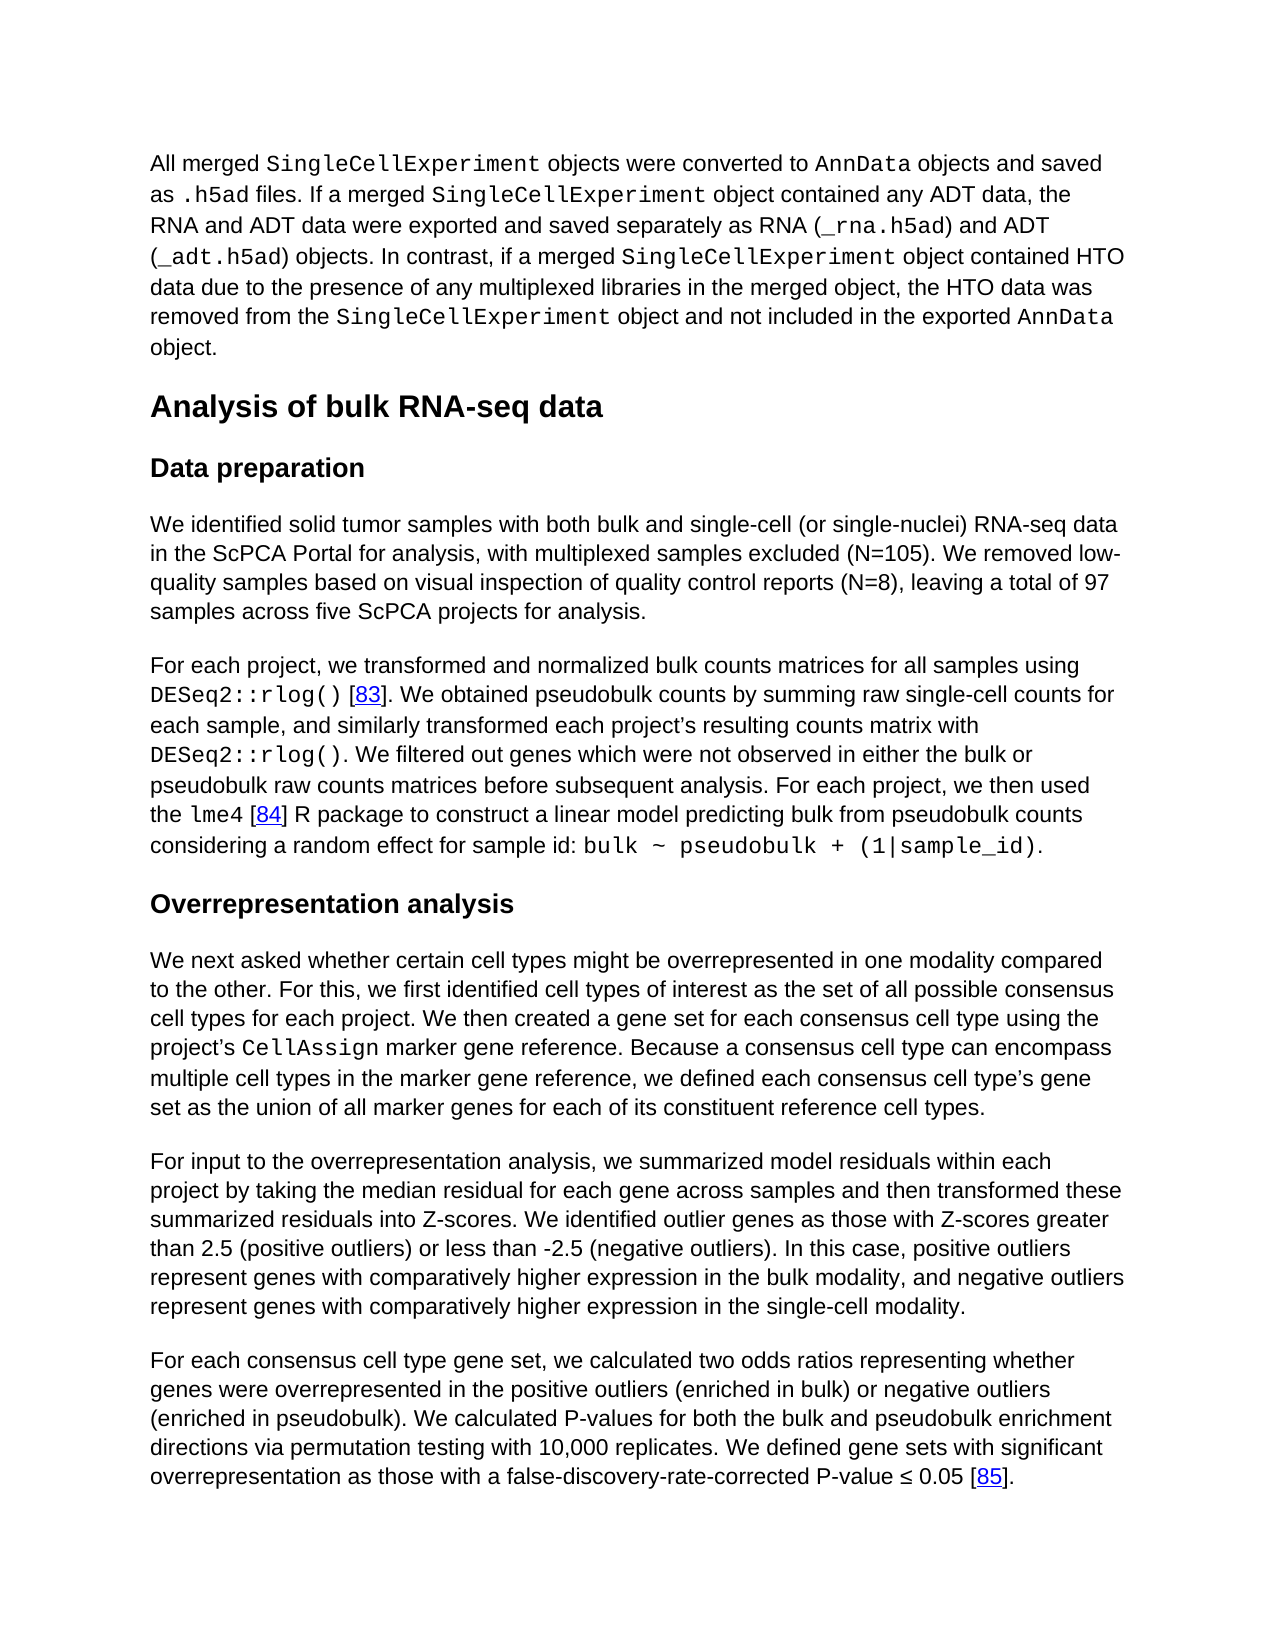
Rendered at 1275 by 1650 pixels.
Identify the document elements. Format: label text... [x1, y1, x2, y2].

text For each project, we transformed and normalized bulk counts matrices for all samples using DESeq2::rlog() [83]. We obtained pseudobulk counts by summing raw single-cell counts for each sample, and similarly transformed each project’s resulting counts matrix with DESeq2::rlog(). We filtered out genes which were not observed in either the bulk or pseudobulk raw counts matrices before subsequent analysis. For each project, we then used the lme4 [84] R package to construct a linear model predicting bulk from pseudobulk counts considering a random effect for sample id: bulk ~ pseudobulk + (1|sample_id). [150, 652, 1125, 860]
text For each consensus cell type gene set, we calculated two odds ratios representing whether genes were overrepresented in the positive outliers (enriched in bulk) or negative outliers (enriched in pseudobulk). We calculated P-values for both the bulk and pseudobulk enrichment directions via permutation testing with 10,000 replicates. We defined gene sets with significant overrepresentation as those with a false-discovery-rate-corrected P-value ≤ 0.05 [85]. [150, 1347, 1125, 1489]
text We identified solid tumor samples with both bulk and single-cell (or single-nuclei) RNA-seq data in the ScPCA Portal for analysis, with multiplexed samples excluded (N=105). We removed low-quality samples based on visual inspection of quality control reports (N=8), leaving a total of 97 samples across five ScPCA projects for analysis. [150, 511, 1125, 625]
text For input to the overrepresentation analysis, we summarized model residuals within each project by taking the median residual for each gene across samples and then transformed these summarized residuals into Z-scores. We identified outlier genes as those with Z-scores greater than 2.5 (positive outliers) or less than -2.5 (negative outliers). In this case, positive outliers represent genes with comparatively higher expression in the bulk modality, and negative outliers represent genes with comparatively higher expression in the single-cell modality. [150, 1148, 1125, 1319]
subtitle Analysis of bulk RNA-seq data [150, 388, 1125, 423]
subtitle Overrepresentation analysis [150, 888, 1125, 919]
subtitle Data preparation [150, 452, 1125, 483]
text We next asked whether certain cell types might be overrepresented in one modality compared to the other. For this, we first identified cell types of interest as the set of all possible consensus cell types for each project. We then created a gene set for each consensus cell type using the project’s CellAssign marker gene reference. Because a consensus cell type can encompass multiple cell types in the marker gene reference, we defined each consensus cell type’s gene set as the union of all marker genes for each of its constituent reference cell types. [150, 947, 1125, 1121]
text All merged SingleCellExperiment objects were converted to AnnData objects and saved as .h5ad files. If a merged SingleCellExperiment object contained any ADT data, the RNA and ADT data were exported and saved separately as RNA (_rna.h5ad) and ADT (_adt.h5ad) objects. In contrast, if a merged SingleCellExperiment object contained HTO data due to the presence of any multiplexed libraries in the merged object, the HTO data was removed from the SingleCellExperiment object and not included in the exported AnnData object. [150, 150, 1125, 360]
